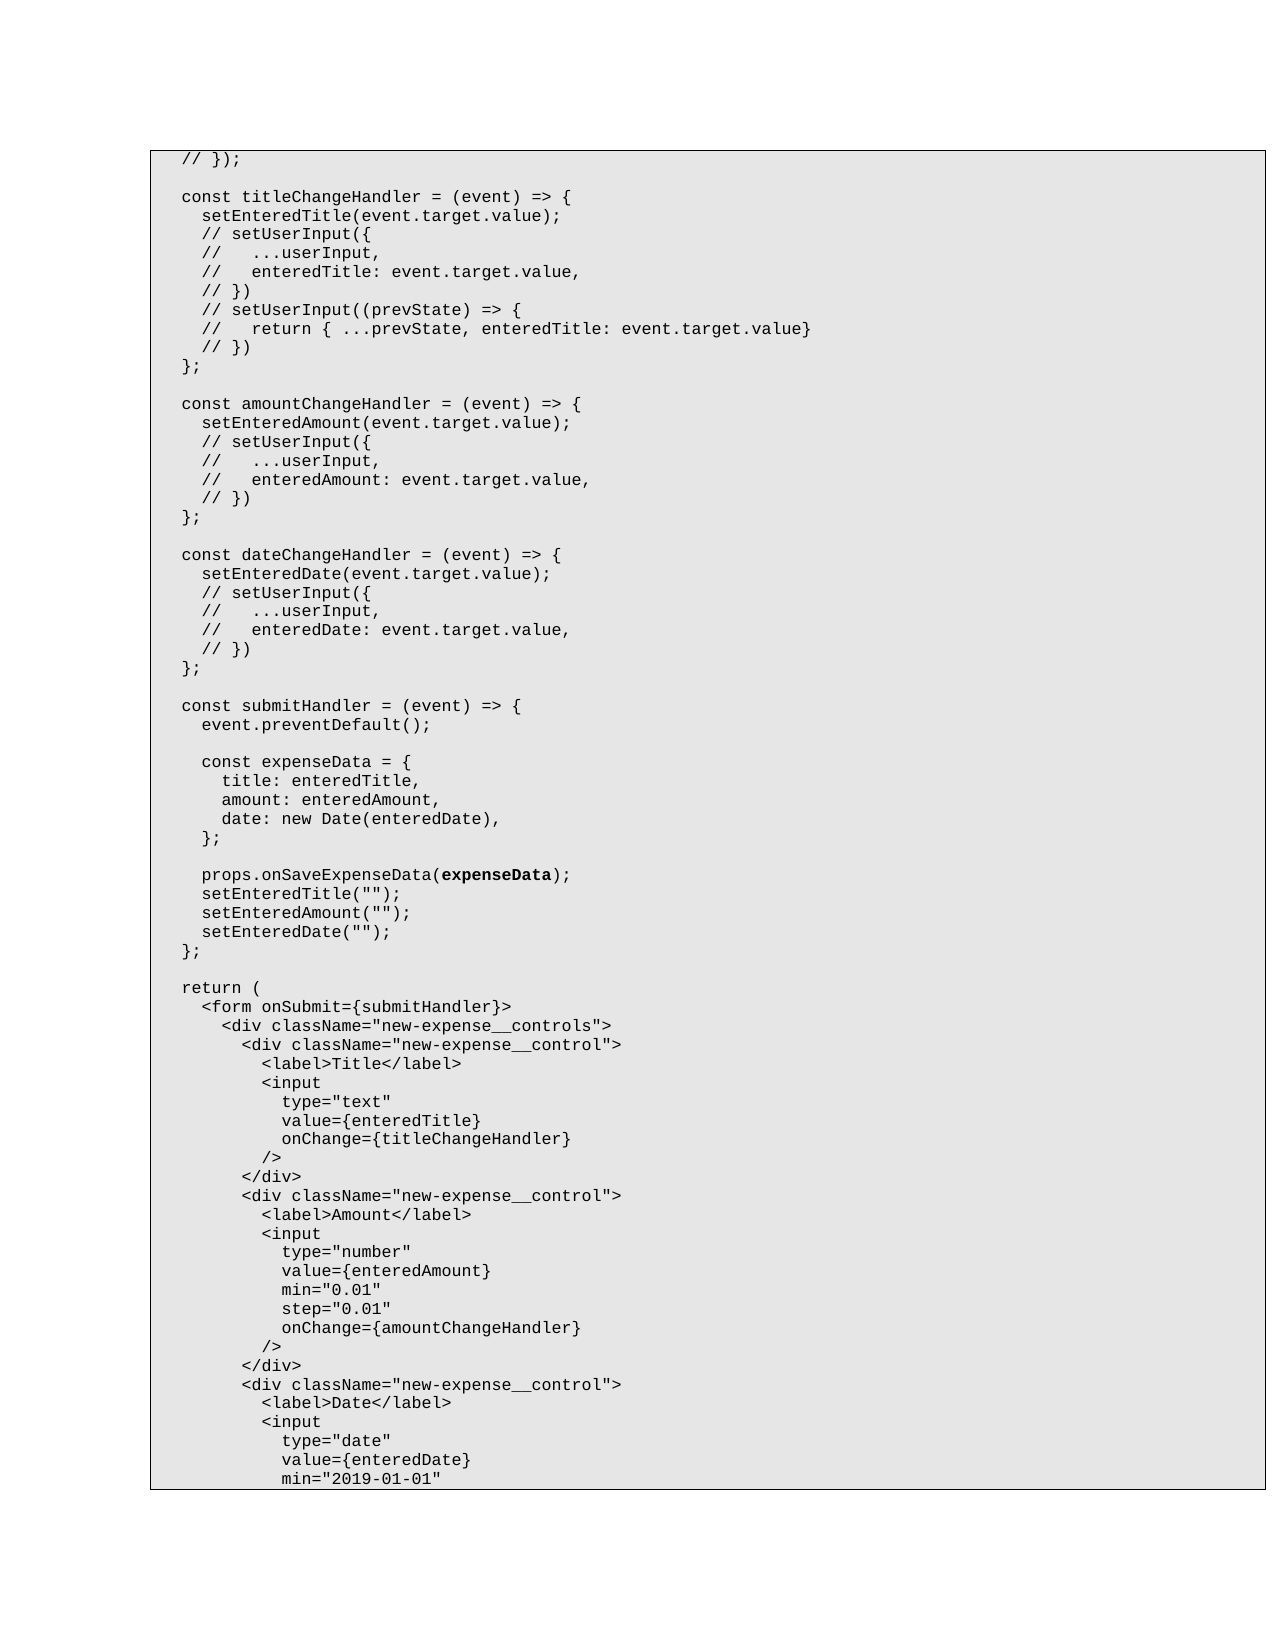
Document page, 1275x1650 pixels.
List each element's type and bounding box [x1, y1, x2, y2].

table_cell [151, 151, 1265, 1489]
